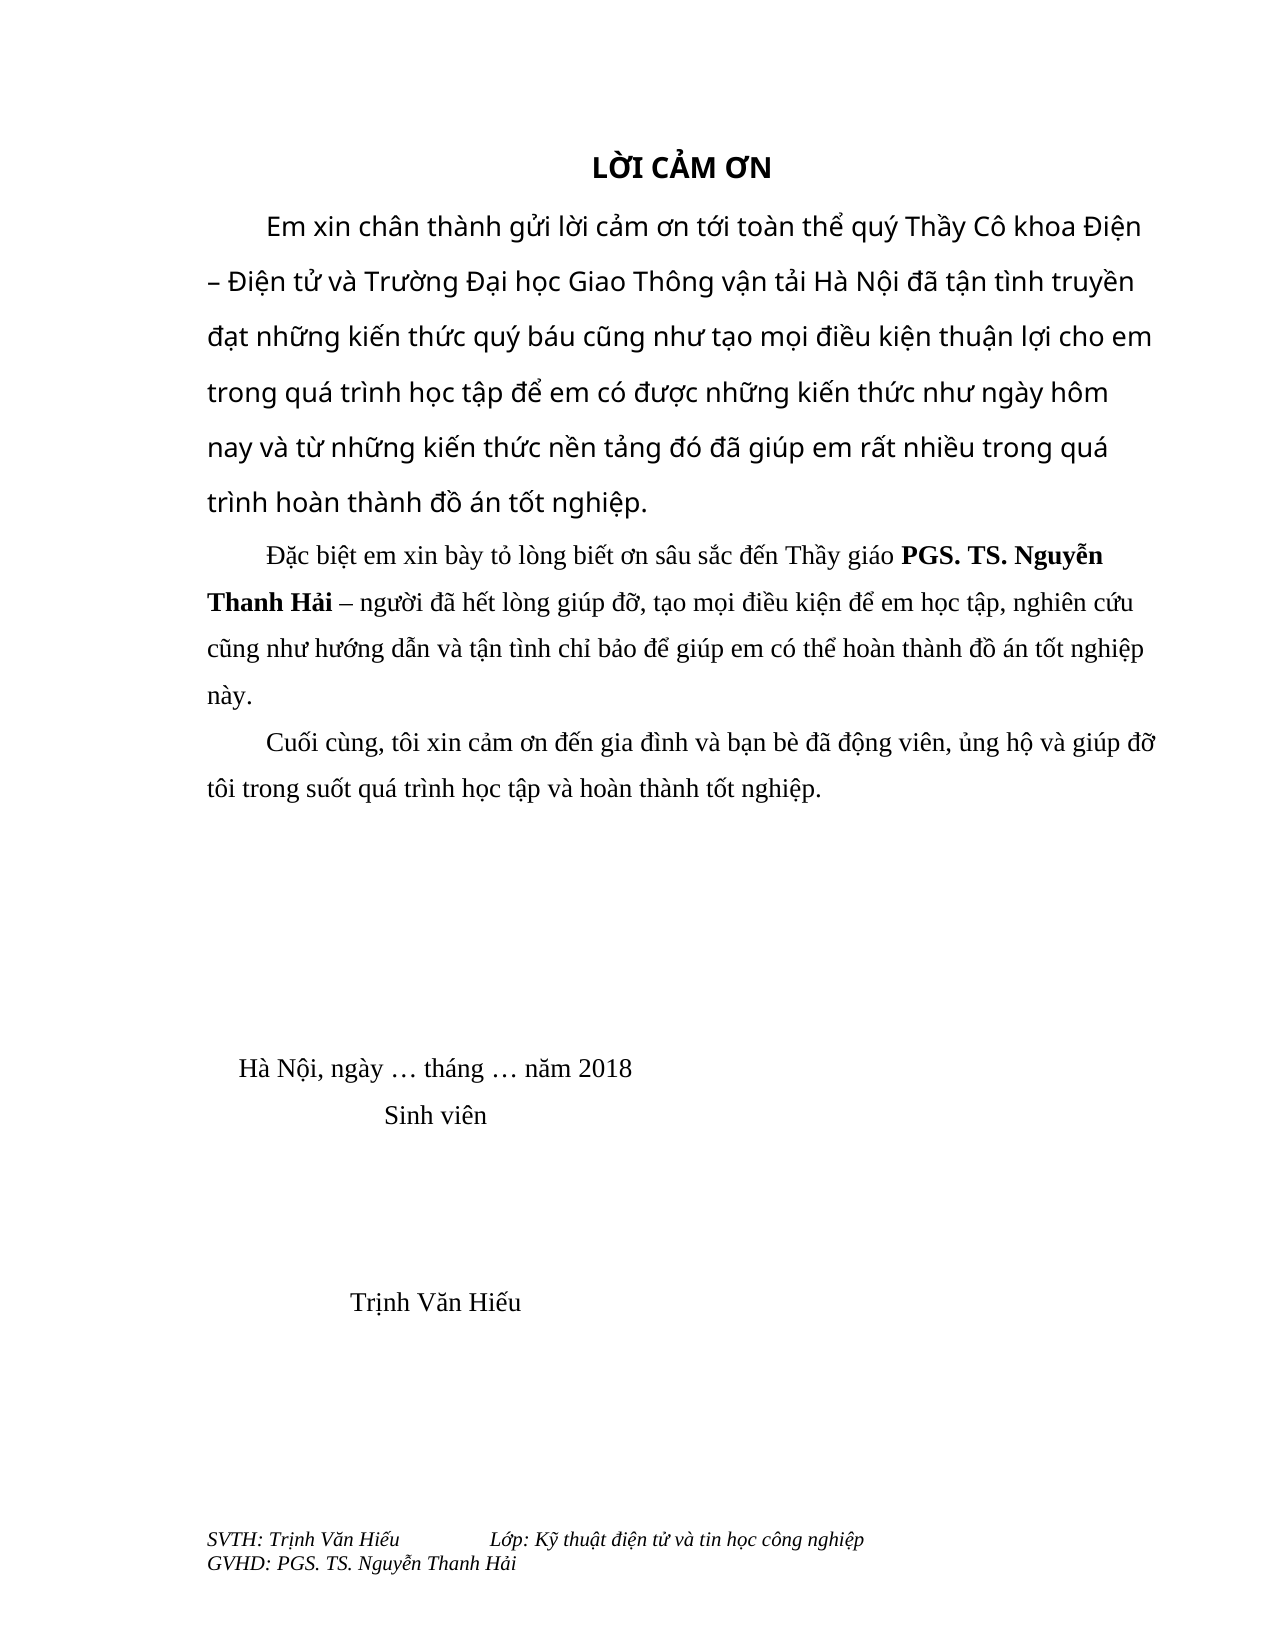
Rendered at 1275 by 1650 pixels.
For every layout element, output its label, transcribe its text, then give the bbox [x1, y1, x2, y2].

text Cuối cùng, tôi xin cảm ơn đến gia đình và bạn bè đã động viên, ủng hộ và giúp đỡ tôi trong suốt quá trình học tập và hoàn thành tốt nghiệp. [207, 726, 1157, 803]
table_header Hà Nội, ngày … tháng … năm 2018 Sinh viên Trịnh Văn Hiếu [207, 1053, 664, 1332]
text Đặc biệt em xin bày tỏ lòng biết ơn sâu sắc đến Thầy giáo PGS. TS. Nguyễn Thanh Hải – người đã hết lòng giúp đỡ, tạo mọi điều kiện để em học tập, nghiên cứu cũng như hướng dẫn và tận tình chỉ bảo để giúp em có thể hoàn thành đồ án tốt nghiệp này. [207, 539, 1157, 710]
text LỜI CẢM ƠN [207, 148, 1157, 187]
text Em xin chân thành gửi lời cảm ơn tới toàn thể quý Thầy Cô khoa Điện – Điện tử và Trường Đại học Giao Thông vận tải Hà Nội đã tận tình truyền đạt những kiến thức quý báu cũng như tạo mọi điều kiện thuận lợi cho em trong quá trình học tập để em có được những kiến thức như ngày hôm nay và từ những kiến thức nền tảng đó đã giúp em rất nhiều trong quá trình hoàn thành đồ án tốt nghiệp. [207, 207, 1157, 521]
